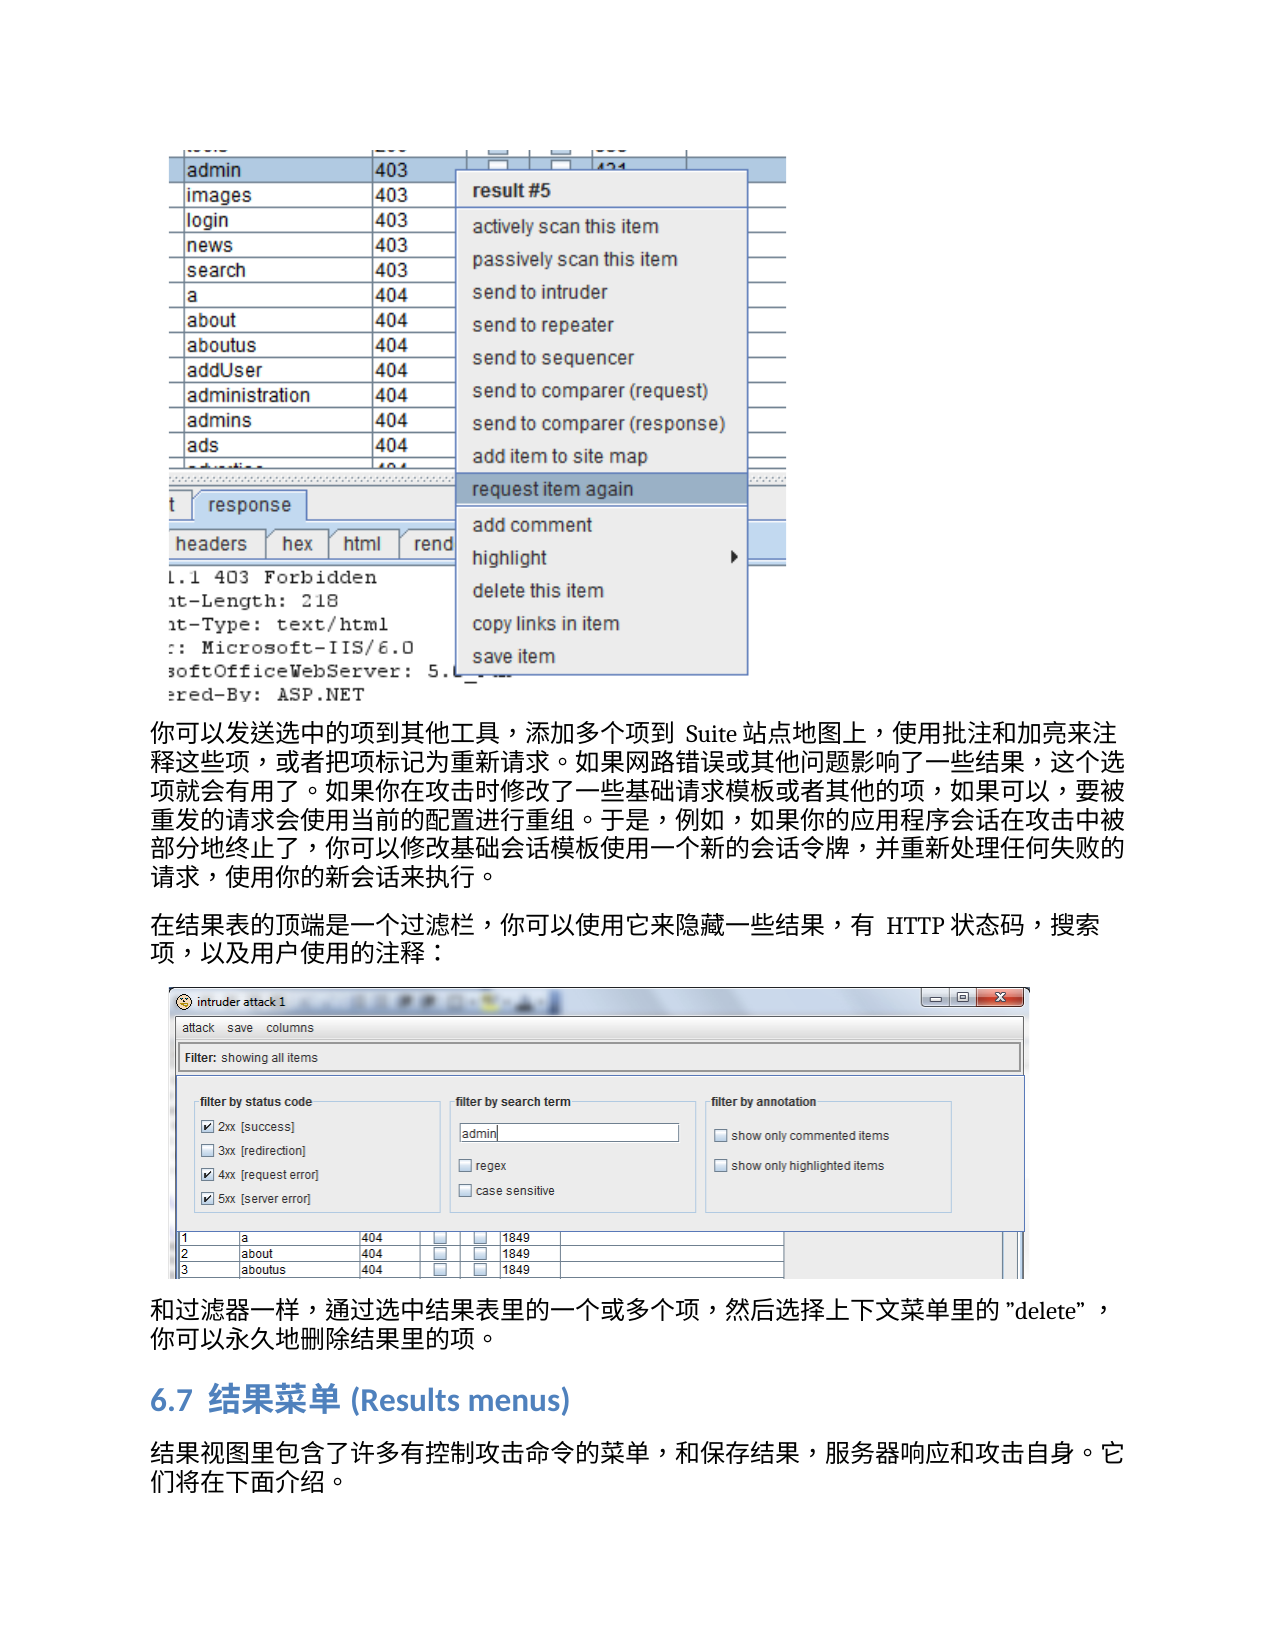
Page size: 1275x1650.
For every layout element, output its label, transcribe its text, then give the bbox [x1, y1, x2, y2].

picture [168, 987, 1030, 1279]
picture [168, 150, 787, 702]
text 结果视图里包含了许多有控制攻击命令的菜单，和保存结果，服务器响应和攻击自身。它们将在下面介绍。 [150, 1440, 1125, 1497]
text 在结果表的顶端是一个过滤栏，你可以使用它来隐藏一些结果，有 HTTP 状态码，搜索项，以及用户使用的注释： [150, 912, 1125, 969]
text 和过滤器一样，通过选中结果表里的一个或多个项，然后选择上下文菜单里的 ”delete” ，你可以永久地删除结果里的项。 [150, 1297, 1125, 1355]
text 你可以发送选中的项到其他工具，添加多个项到 Suite 站点地图上，使用批注和加亮来注释这些项，或者把项标记为重新请求。如果网路错误或其他问题影响了一些结果，这个选项就会有用了。如果你在攻击时修改了一些基础请求模板或者其他的项，如果可以，要被重发的请求会使用当前的配置进行重组。于是，例如，如果你的应用程序会话在攻击中被部分地终止了，你可以修改基础会话模板使用一个新的会话令牌，并重新处理任何失败的请求，使用你的新会话来执行。 [150, 720, 1125, 893]
subtitle 6.7 结果菜单 (Results menus) [150, 1376, 1125, 1421]
